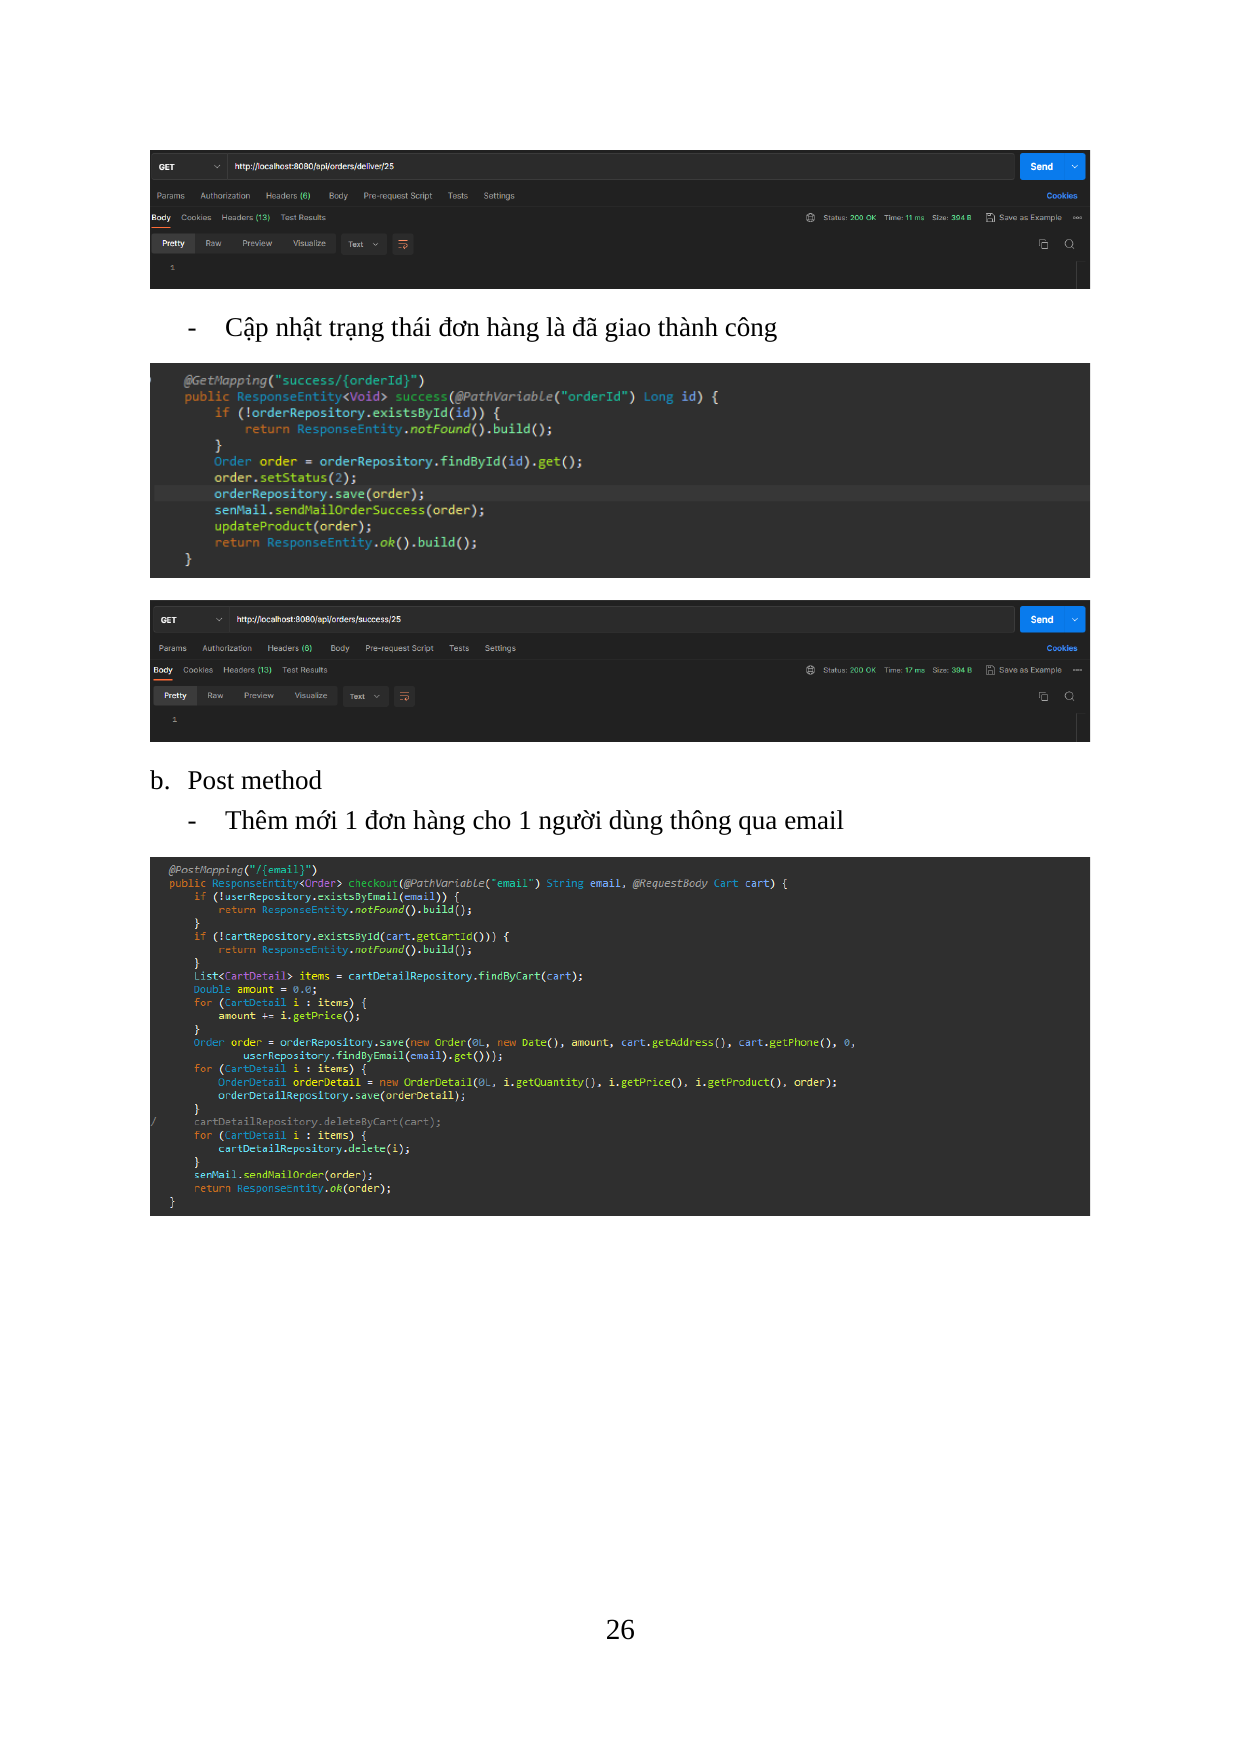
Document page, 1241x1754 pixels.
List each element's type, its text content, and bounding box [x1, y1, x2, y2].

picture [150, 150, 1091, 289]
list Thêm mới 1 đơn hàng cho 1 người dùng thông qua email [187, 804, 1090, 836]
picture [150, 857, 1091, 1216]
picture [150, 363, 1091, 578]
list Cập nhật trạng thái đơn hàng là đã giao thành công [187, 311, 1090, 342]
picture [150, 600, 1091, 742]
list Post method [150, 764, 1090, 795]
